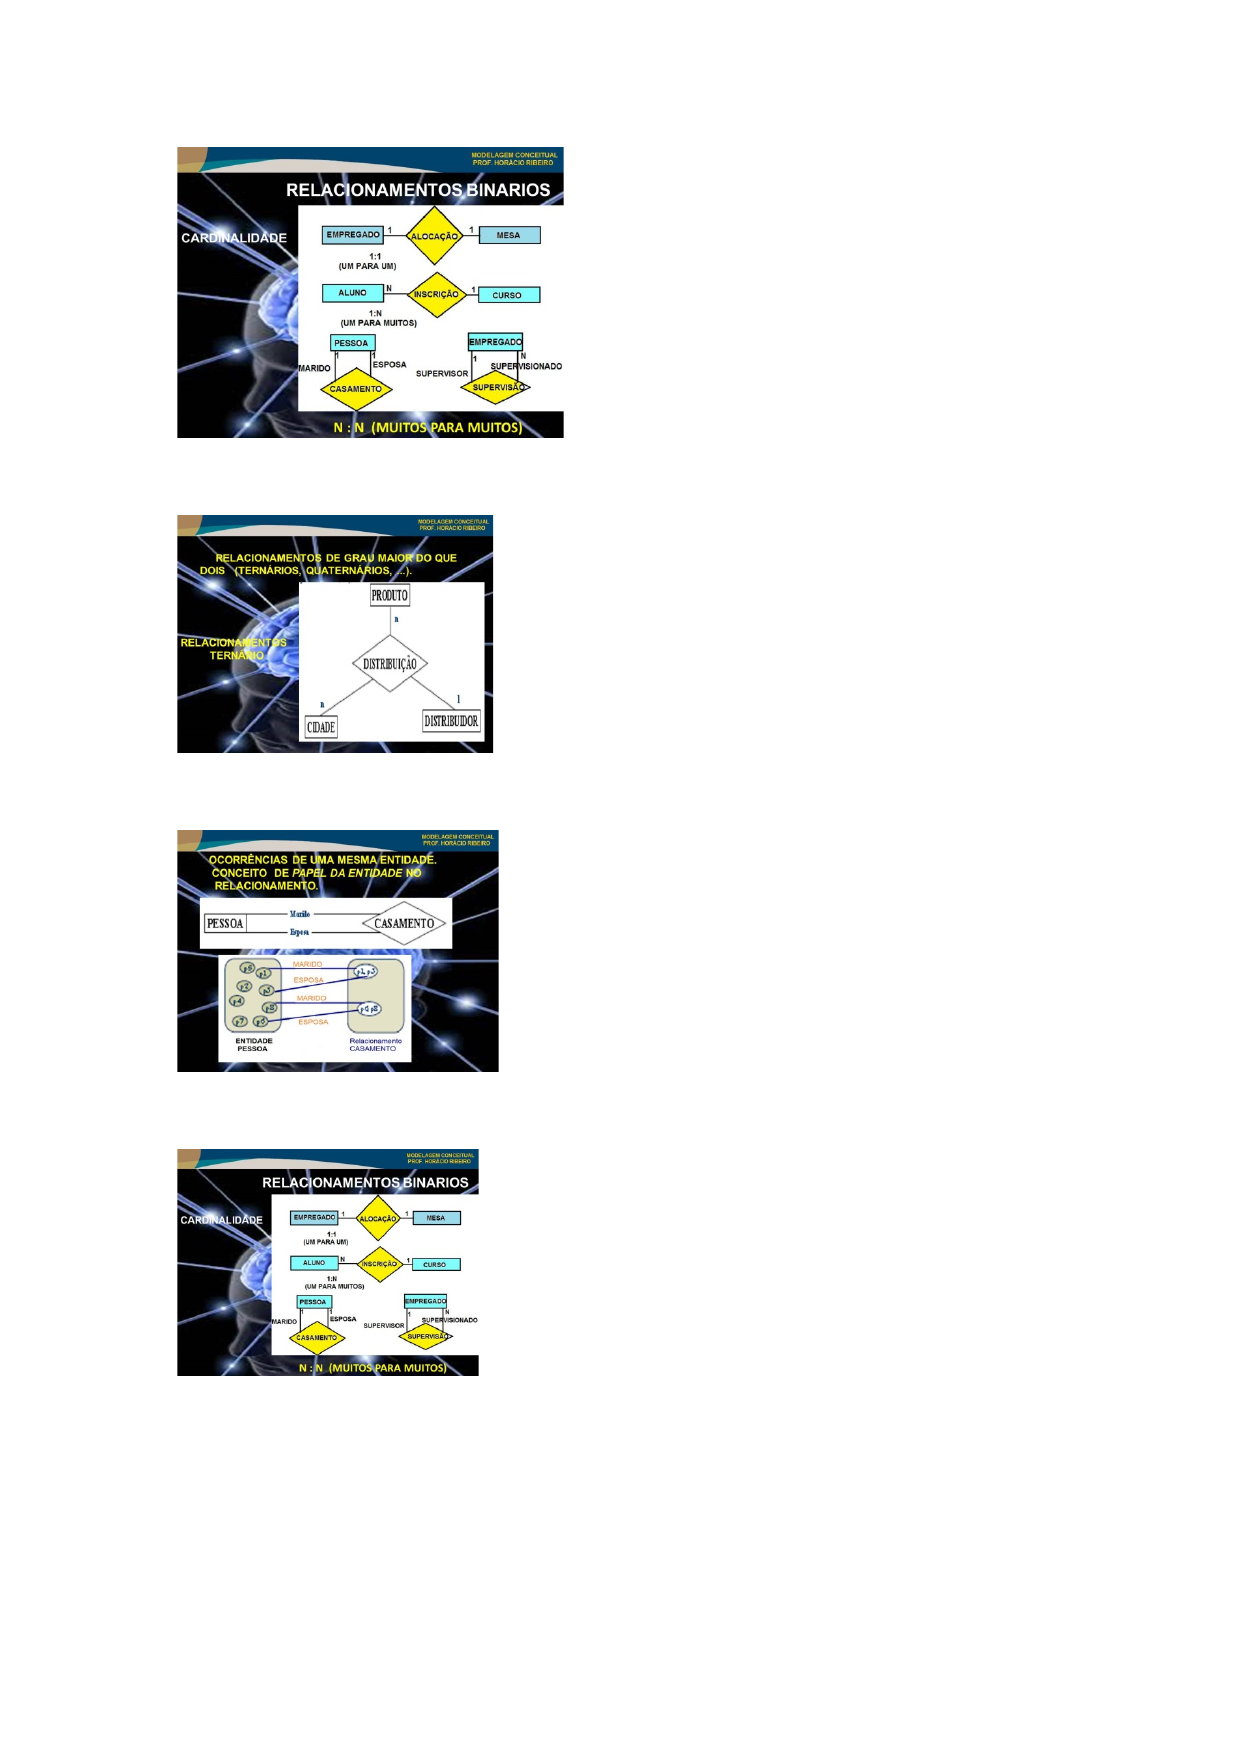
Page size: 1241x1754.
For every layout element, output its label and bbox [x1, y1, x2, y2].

picture [177, 515, 494, 753]
picture [177, 147, 564, 438]
picture [177, 830, 499, 1072]
picture [177, 1149, 479, 1376]
